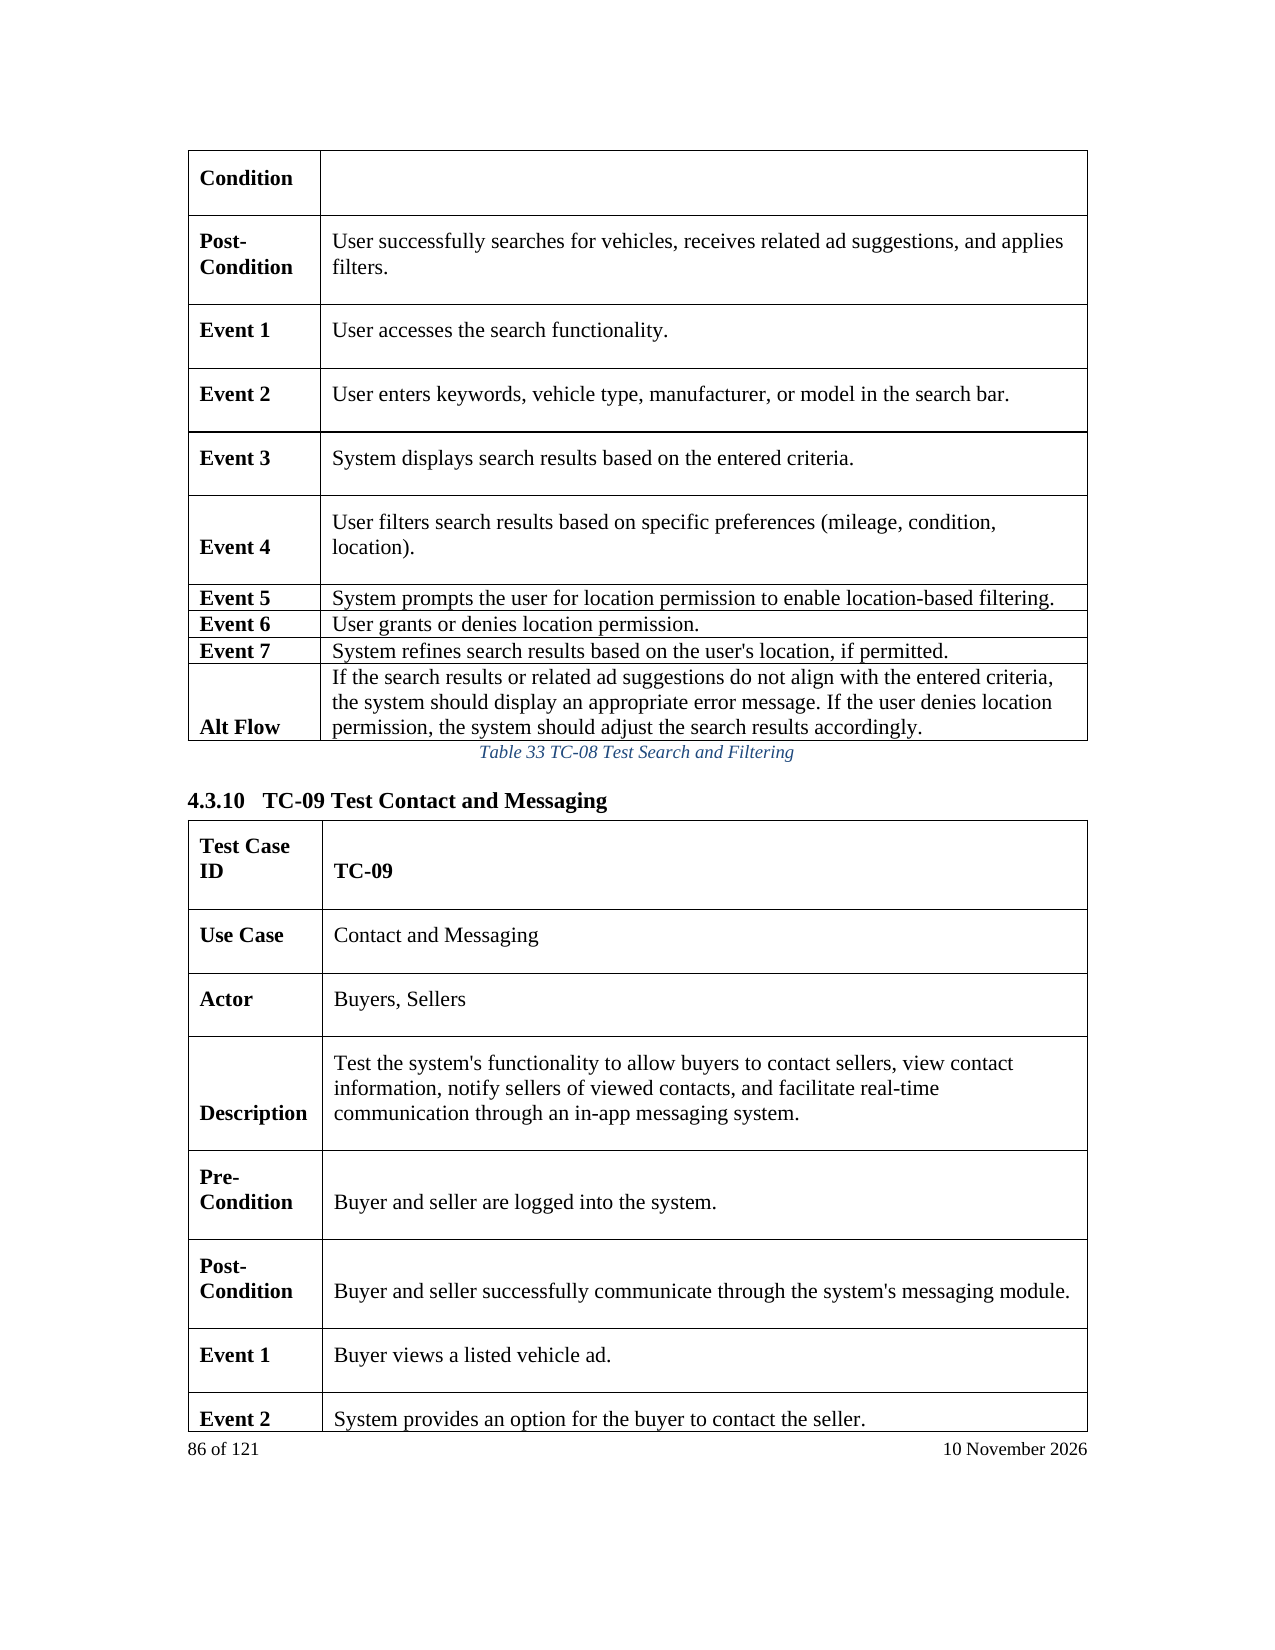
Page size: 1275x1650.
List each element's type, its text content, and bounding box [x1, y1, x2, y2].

table_cell Event 4 [189, 496, 320, 584]
table_cell Pre-Condition [189, 151, 320, 215]
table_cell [321, 151, 1087, 215]
table_cell Use Case [189, 910, 322, 972]
table_cell Alt Flow [189, 664, 320, 739]
table_cell Event 1 [189, 305, 320, 368]
table_header Test Case ID [189, 821, 322, 909]
table_cell User successfully searches for vehicles, receives related ad suggestions, and applies filters. [321, 216, 1087, 304]
table_cell System refines search results based on the user's location, if permitted. [321, 638, 1087, 663]
table_cell Buyer and seller are logged into the system. [323, 1151, 1087, 1239]
table_cell User filters search results based on specific preferences (mileage, condition, location). [321, 496, 1087, 584]
table_header TC-09 [323, 821, 1087, 909]
table_cell Post-Condition [189, 216, 320, 304]
table_cell Actor [189, 974, 322, 1036]
table_cell System prompts the user for location permission to enable location-based filtering. [321, 585, 1087, 610]
table_cell User accesses the search functionality. [321, 305, 1087, 368]
table_cell Event 2 [189, 1393, 322, 1431]
table_cell Buyers, Sellers [323, 974, 1087, 1036]
table_cell Event 7 [189, 638, 320, 663]
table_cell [323, 1393, 1087, 1431]
table_cell Event 6 [189, 611, 320, 637]
table_cell Event 3 [189, 433, 320, 495]
subtitle TC-09 Test Contact and Messaging [187, 787, 1087, 813]
table_cell System displays search results based on the entered criteria. [321, 433, 1087, 495]
table_cell User grants or denies location permission. [321, 611, 1087, 637]
table_cell Event 1 [189, 1329, 322, 1392]
table_cell Event 2 [189, 369, 320, 431]
table_cell Post-Condition [189, 1240, 322, 1328]
text Table 33 TC-08 Test Search and Filtering [187, 741, 1087, 762]
table_cell Event 5 [189, 585, 320, 610]
table_cell User enters keywords, vehicle type, manufacturer, or model in the search bar. [321, 369, 1087, 431]
table_cell Buyer views a listed vehicle ad. [323, 1329, 1087, 1392]
table_cell If the search results or related ad suggestions do not align with the entered criteria, the system should display an appropriate error message. If the user denies location permission, the system should adjust the search results accordingly. [321, 664, 1087, 739]
table_cell Test the system's functionality to allow buyers to contact sellers, view contact information, notify sellers of viewed contacts, and facilitate real-time communication through an in-app messaging system. [323, 1037, 1087, 1150]
table_cell Pre-Condition [189, 1151, 322, 1239]
table_cell Buyer and seller successfully communicate through the system's messaging module. [323, 1240, 1087, 1328]
table_cell Description [189, 1037, 322, 1150]
table_cell Contact and Messaging [323, 910, 1087, 972]
